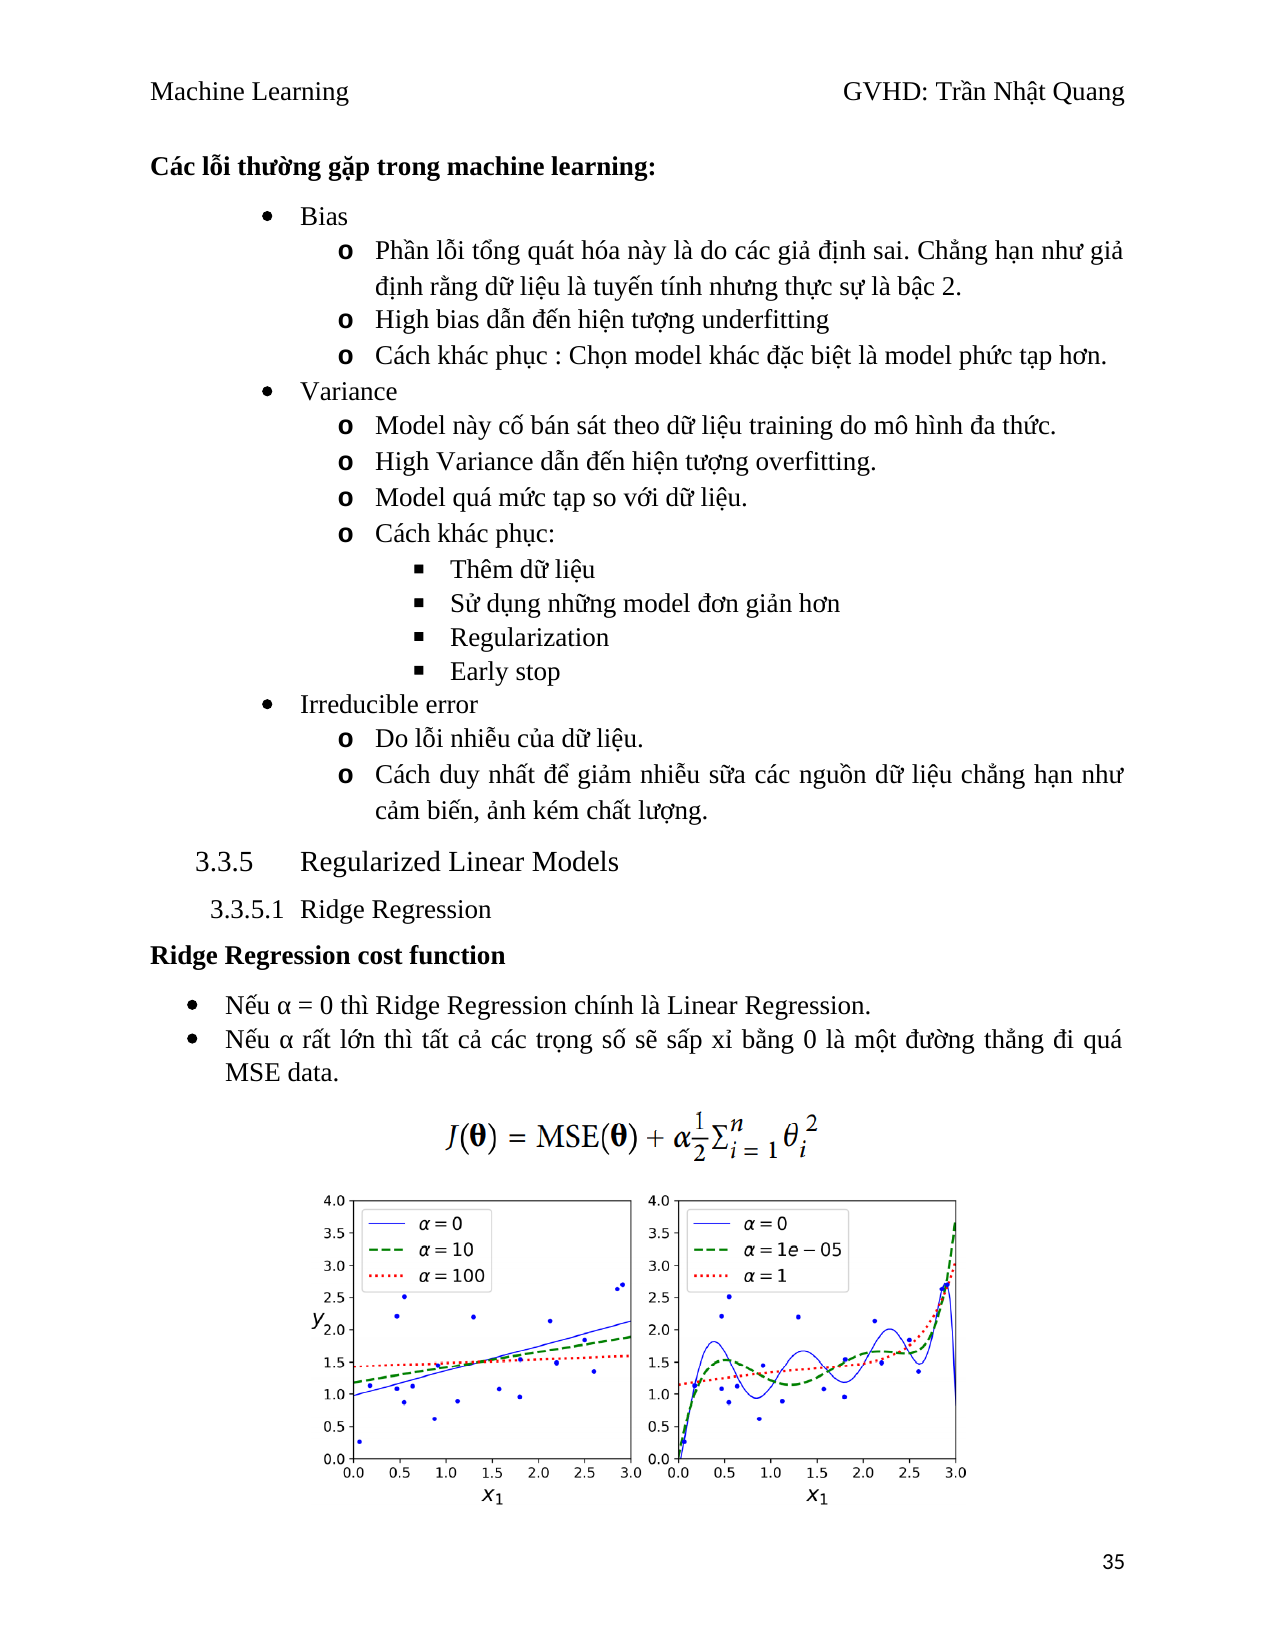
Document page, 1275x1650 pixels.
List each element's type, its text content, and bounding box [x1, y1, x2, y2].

text Các lỗi thường gặp trong machine learning: [150, 150, 1125, 181]
list High bias dẫn đến hiện tượng underfitting [337, 303, 1125, 337]
list Cách khác phục: [337, 517, 1125, 551]
list Regularization [412, 621, 1125, 652]
list Model quá mức tạp so với dữ liệu. [337, 481, 1125, 515]
picture [425, 1100, 850, 1185]
list Early stop [412, 654, 1125, 686]
subtitle Regularized Linear Models [195, 844, 1125, 878]
list Cách duy nhất để giảm nhiễu sữa các nguồn dữ liệu chẳng hạn như cảm biến, ảnh kém chất lượng. [337, 758, 1125, 825]
list Thêm dữ liệu [412, 553, 1125, 584]
text Ridge Regression cost function [150, 939, 1125, 970]
list High Variance dẫn đến hiện tượng overfitting. [337, 445, 1125, 479]
subtitle Ridge Regression [210, 893, 1125, 924]
list Model này cố bán sát theo dữ liệu training do mô hình đa thức. [337, 409, 1125, 443]
list Nếu α rất lớn thì tất cả các trọng số sẽ sấp xỉ bằng 0 là một đường thẳng đi quá MSE data. [187, 1023, 1125, 1088]
list Variance [262, 375, 1125, 407]
list Sử dụng những model đơn giản hơn [412, 587, 1125, 618]
list Nếu α = 0 thì Ridge Regression chính là Linear Regression. [187, 989, 1125, 1020]
list Do lỗi nhiễu của dữ liệu. [337, 722, 1125, 756]
list Phần lỗi tổng quát hóa này là do các giả định sai. Chẳng hạn như giả định rằng dữ liệu là tuyến tính nhưng thực sự là bậc 2. [337, 234, 1125, 301]
list Cách khác phục : Chọn model khác đặc biệt là model phức tạp hơn. [337, 339, 1125, 373]
list Irreducible error [262, 688, 1125, 719]
picture [300, 1189, 975, 1513]
list Bias [262, 200, 1125, 231]
